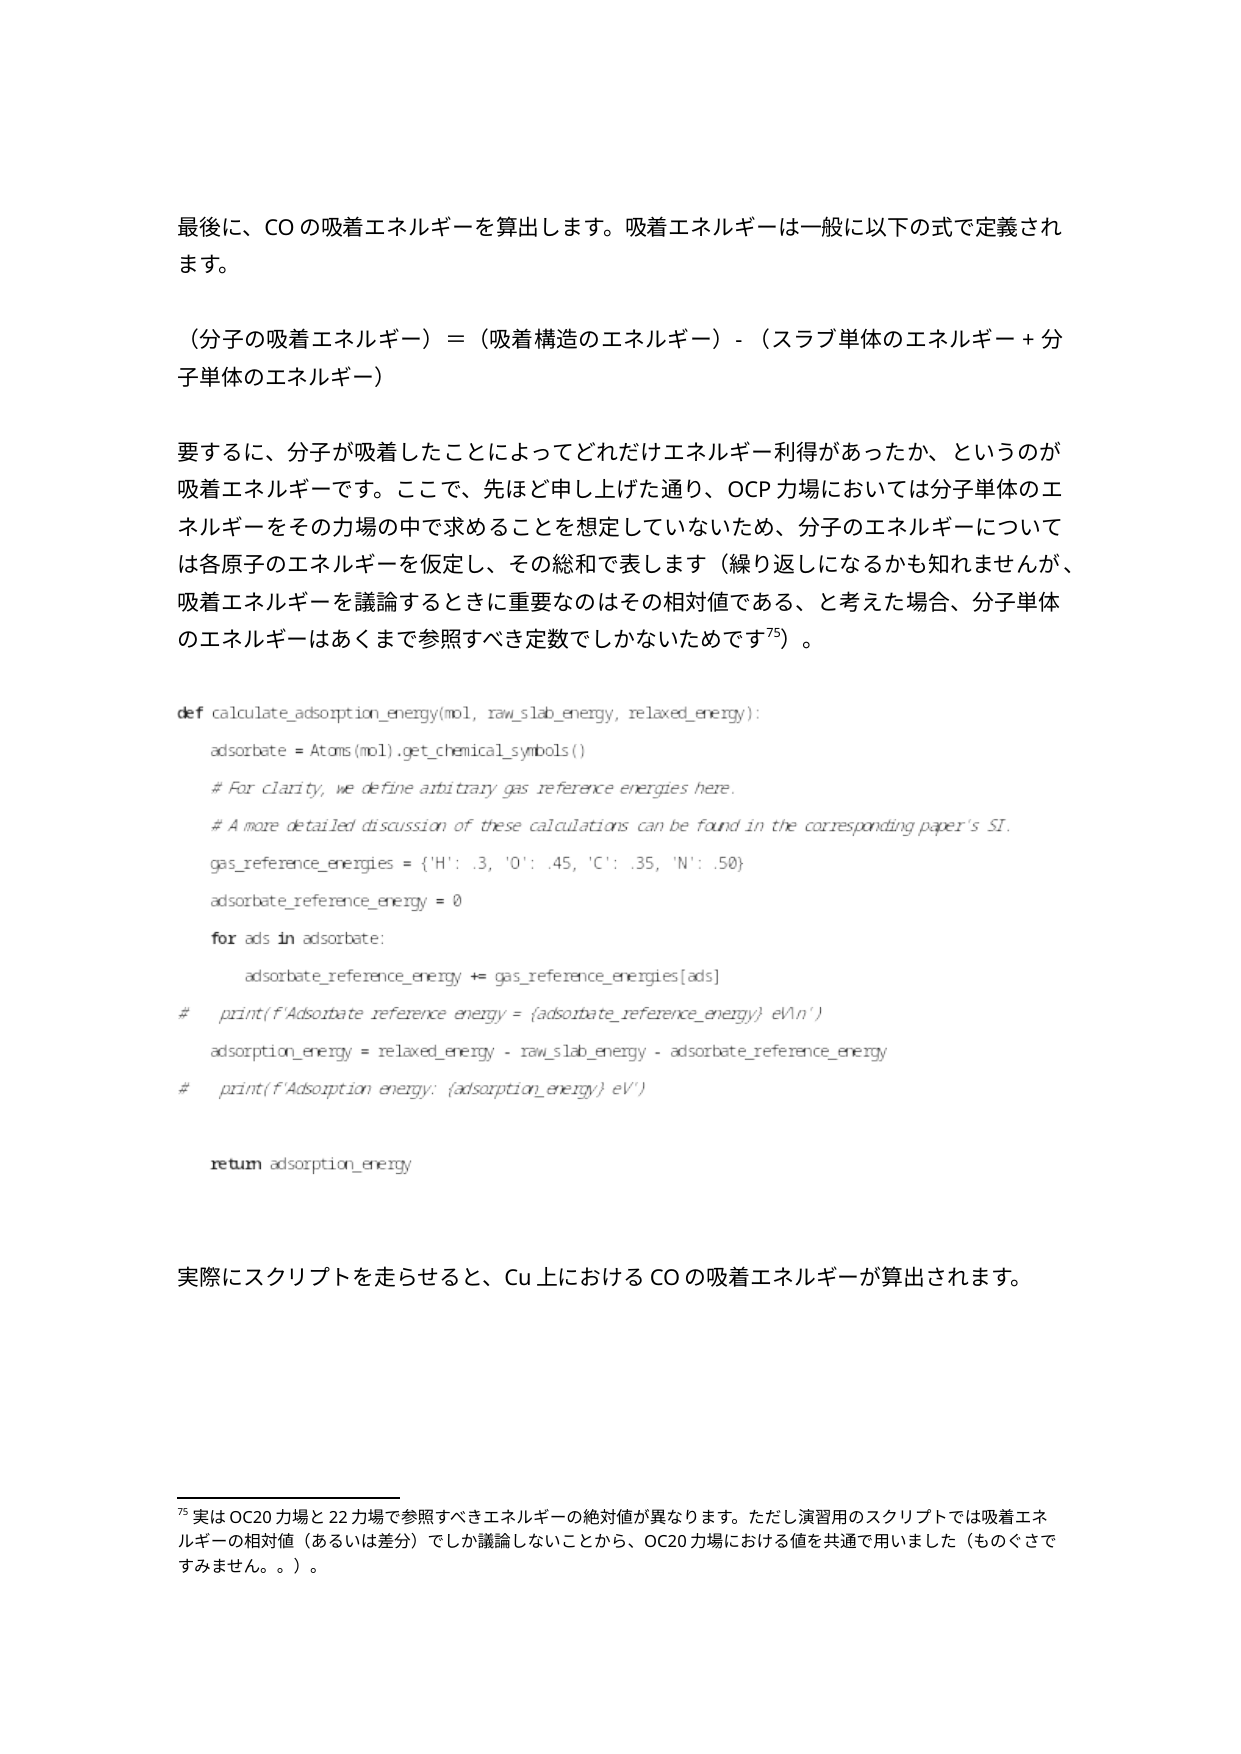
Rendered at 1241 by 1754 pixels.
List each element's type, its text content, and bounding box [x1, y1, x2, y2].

text 実際にスクリプトを走らせると、Cu上におけるCOの吸着エネルギーが算出されます。 [177, 1257, 1063, 1294]
text 要するに、分子が吸着したことによってどれだけエネルギー利得があったか、というのが吸着エネルギーです。ここで、先ほど申し上げた通り、OCP力場においては分子単体のエネルギーをその力場の中で求めることを想定していないため、分子のエネルギーについては各原子のエネルギーを仮定し、その総和で表します（繰り返しになるかも知れませんが、吸着エネルギーを議論するときに重要なのはその相対値である、と考えた場合、分子単体のエネルギーはあくまで参照すべき定数でしかないためです）。 [177, 432, 1063, 657]
text 最後に、COの吸着エネルギーを算出します。吸着エネルギーは一般に以下の式で定義されます。 [177, 207, 1063, 282]
text （分子の吸着エネルギー）＝（吸着構造のエネルギー）- （スラブ単体のエネルギー + 分子単体のエネルギー） [177, 319, 1063, 394]
